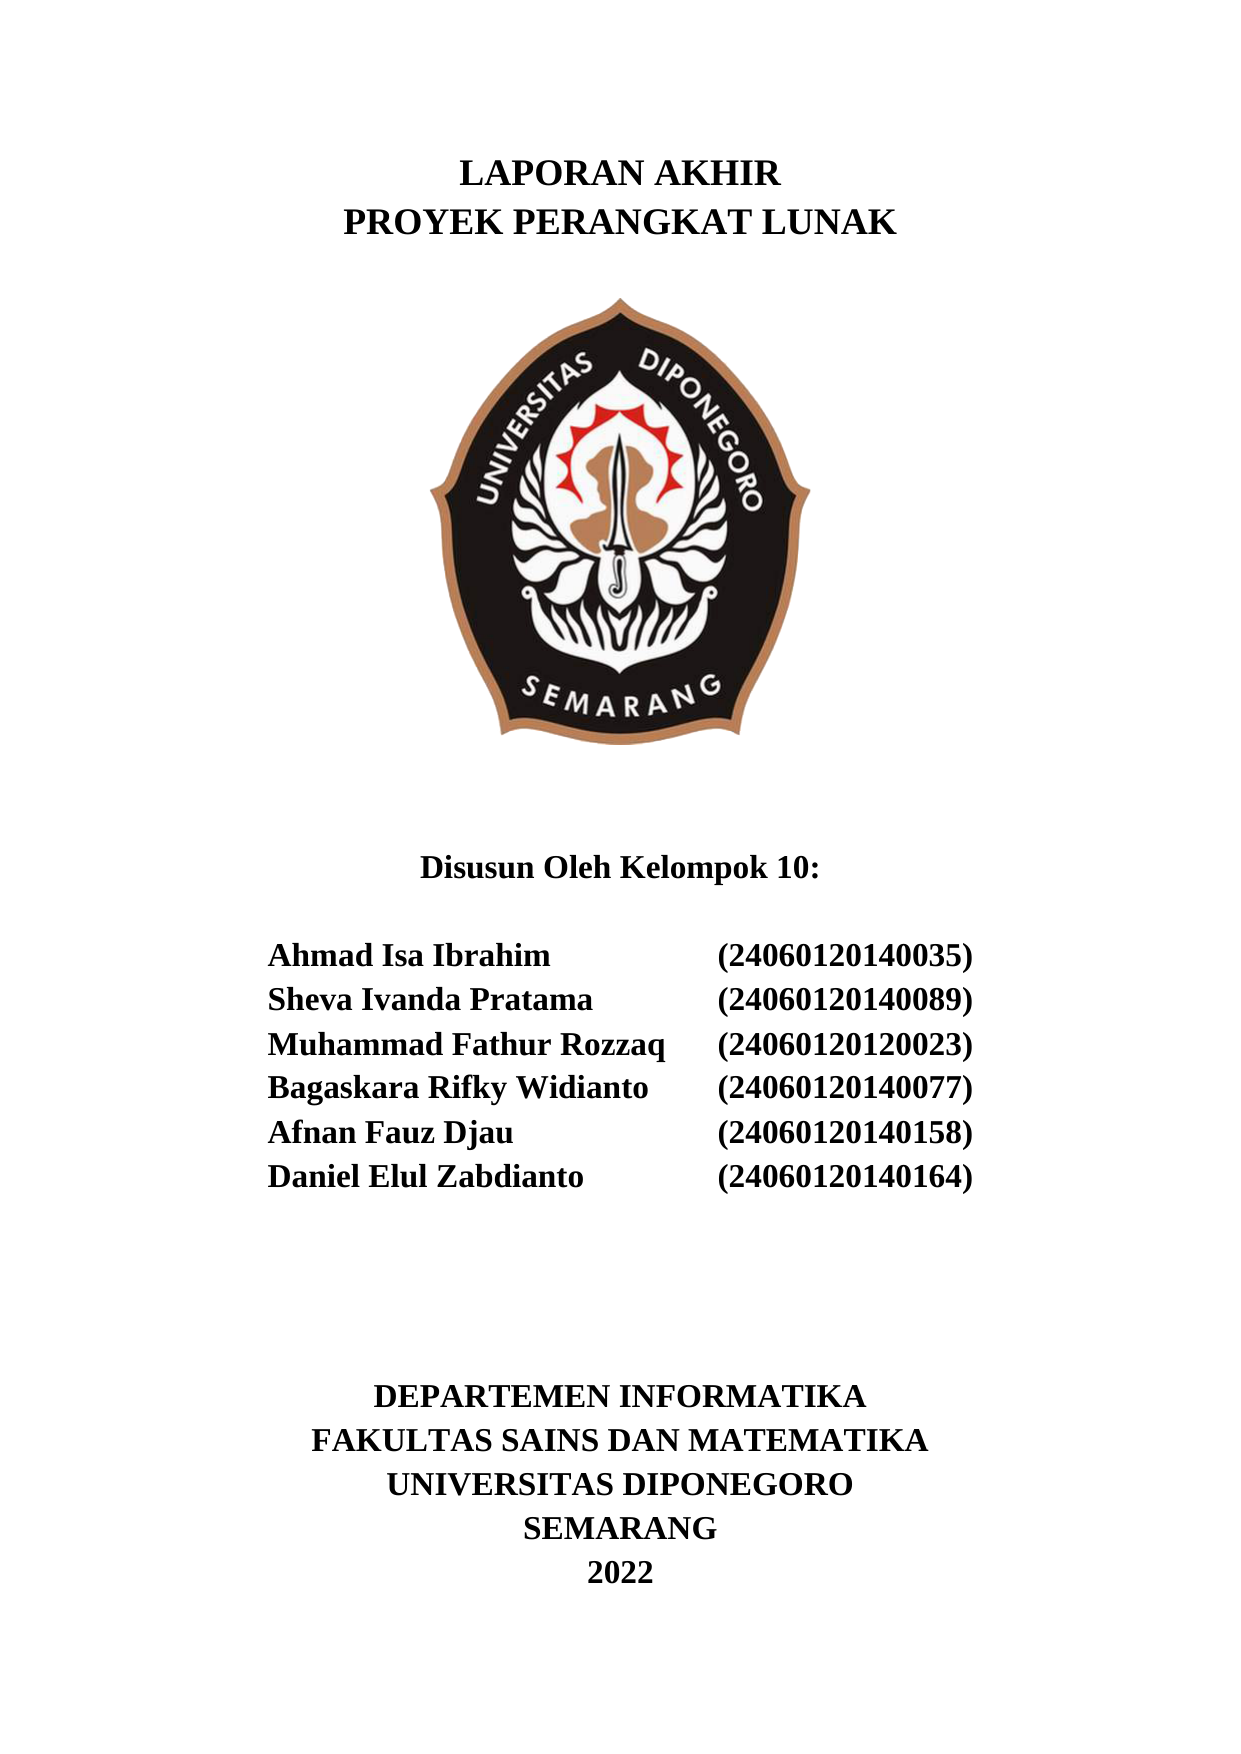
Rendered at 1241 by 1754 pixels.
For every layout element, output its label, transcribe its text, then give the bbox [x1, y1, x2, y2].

text SEMARANG [150, 1508, 1090, 1547]
text UNIVERSITAS DIPONEGORO [150, 1464, 1090, 1503]
text Afnan Fauz Djau (24060120140158) [150, 1112, 1090, 1150]
text DEPARTEMEN INFORMATIKA [150, 1376, 1090, 1414]
text FAKULTAS SAINS DAN MATEMATIKA [150, 1420, 1090, 1459]
text Muhammad Fathur Rozzaq (24060120120023) [150, 1024, 1090, 1062]
text Daniel Elul Zabdianto (24060120140164) [150, 1156, 1090, 1194]
text Bagaskara Rifky Widianto (24060120140077) [150, 1068, 1090, 1106]
text Sheva Ivanda Pratama (24060120140089) [150, 980, 1090, 1018]
text Disusun Oleh Kelompok 10: [150, 847, 1090, 886]
text 2022 [150, 1552, 1090, 1591]
text Ahmad Isa Ibrahim (24060120140035) [150, 936, 1090, 974]
text PROYEK PERANGKAT LUNAK [150, 199, 1090, 243]
text LAPORAN AKHIR [150, 150, 1090, 193]
picture [429, 298, 811, 745]
